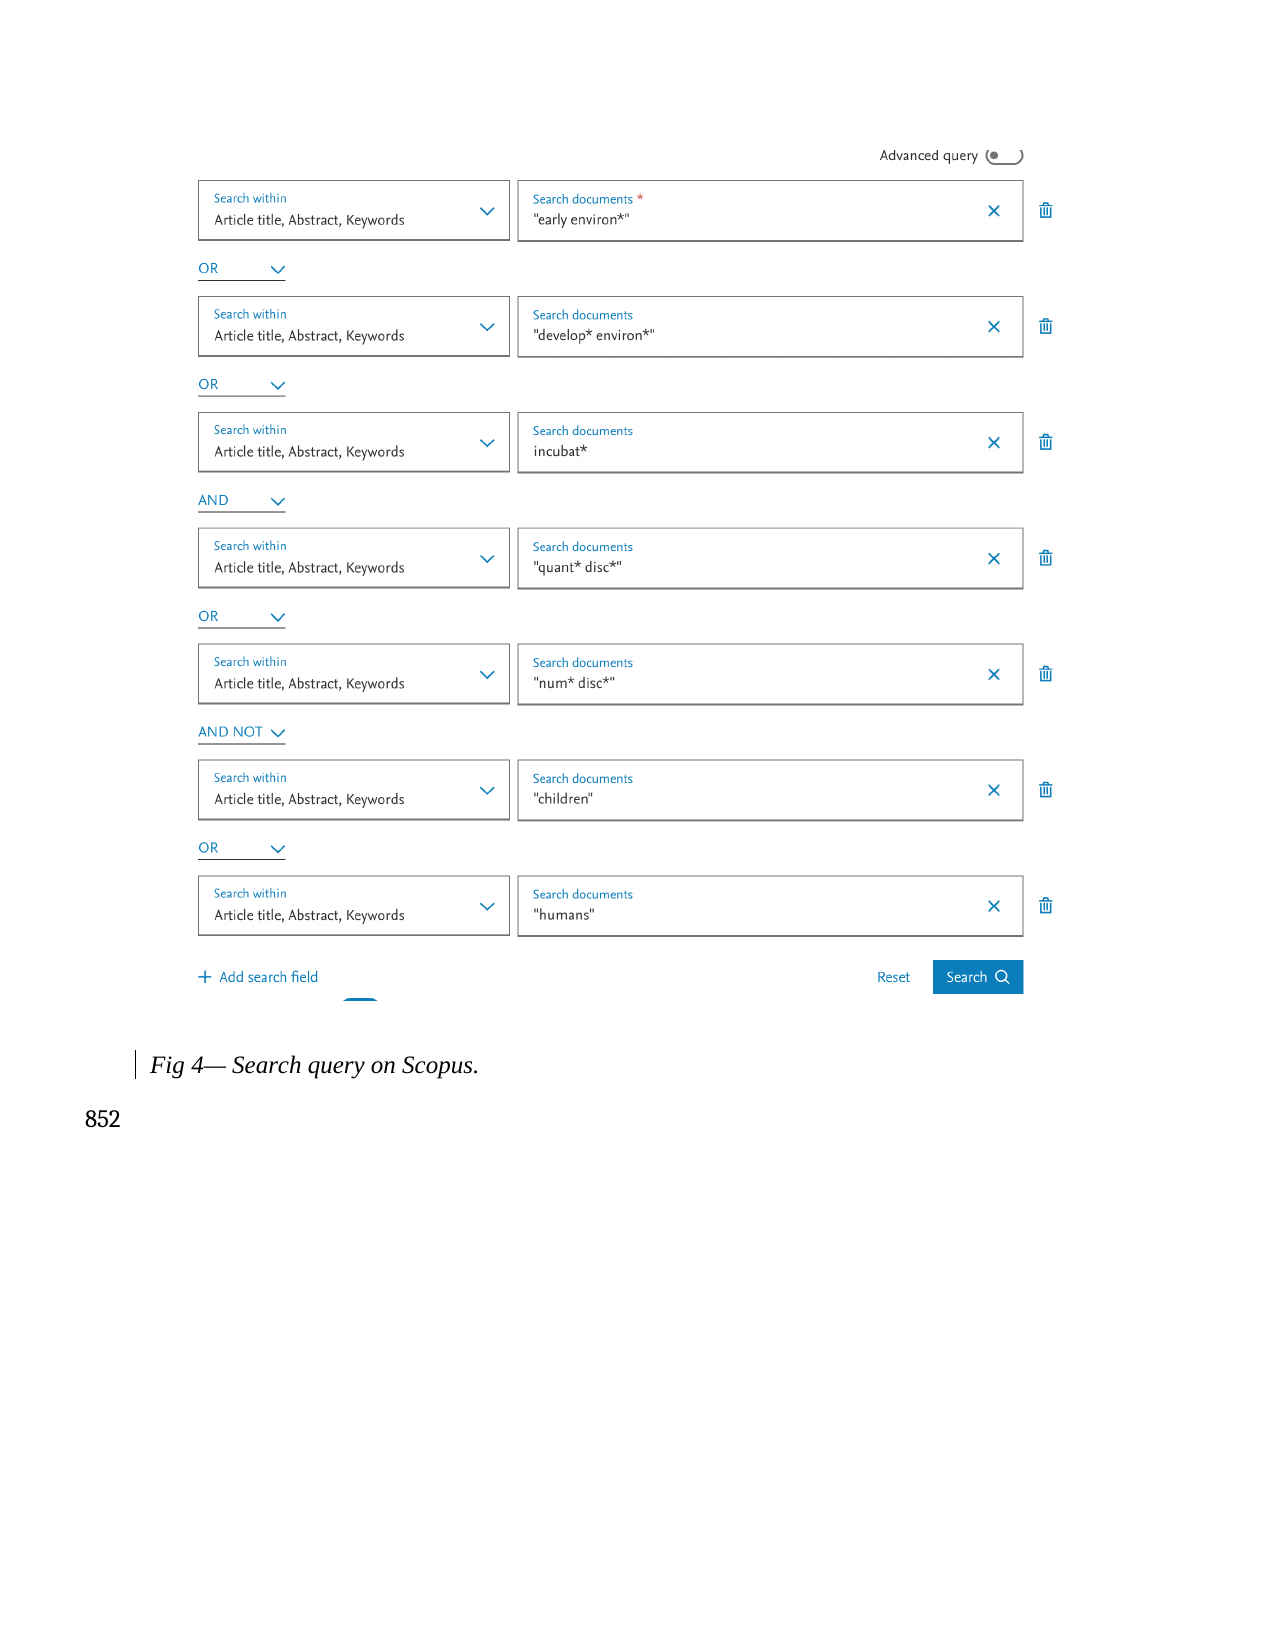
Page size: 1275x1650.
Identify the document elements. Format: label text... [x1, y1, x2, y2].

picture [188, 150, 1064, 1001]
table_header Fig 4— Search query on Scopus. [139, 150, 1114, 1105]
